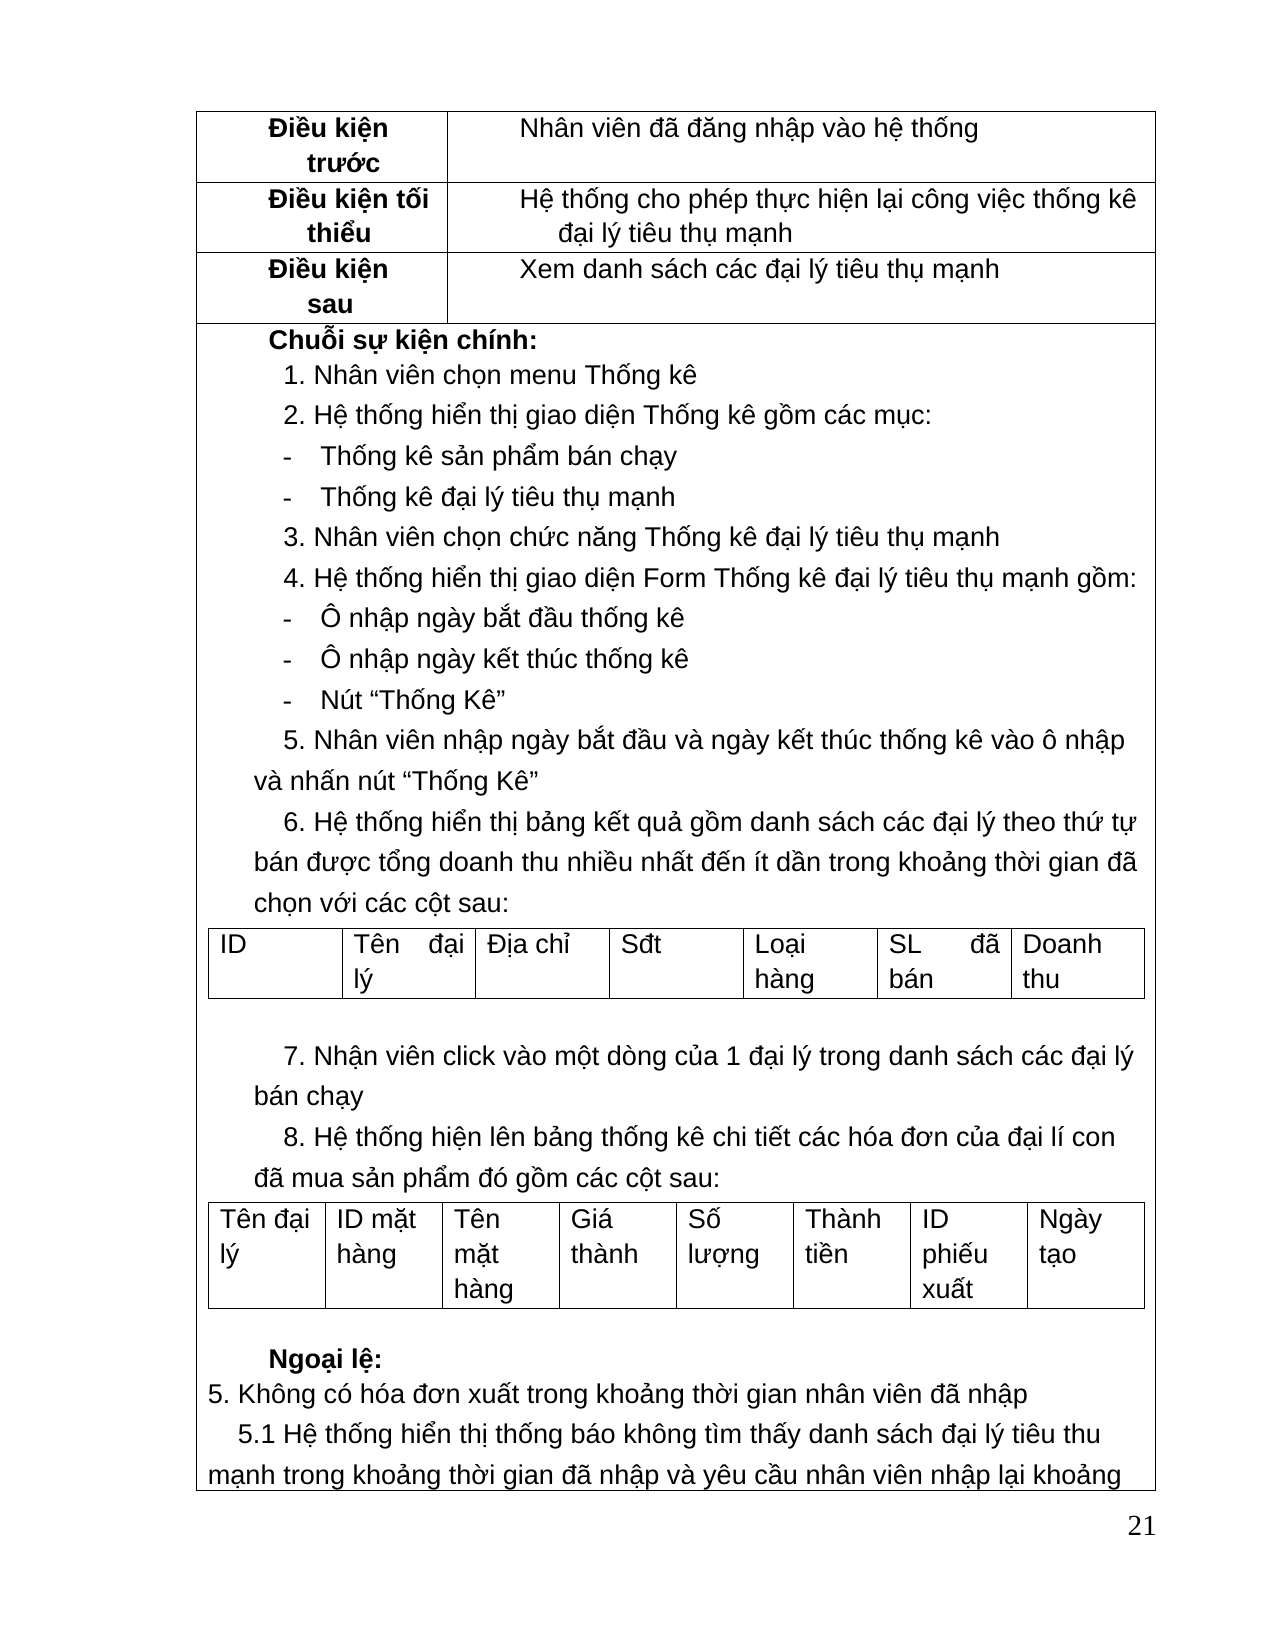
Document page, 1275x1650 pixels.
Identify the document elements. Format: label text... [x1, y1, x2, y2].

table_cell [197, 324, 1155, 1490]
table_cell Xem danh sách các đại lý tiêu thụ mạnh [448, 253, 1155, 323]
table_cell Hệ thống cho phép thực hiện lại công việc thống kê đại lý tiêu thụ mạnh [448, 183, 1155, 252]
table_cell Điều kiện tối thiểu [197, 183, 447, 252]
table_cell Điều kiện sau [197, 253, 447, 323]
table_cell Điều kiện trước [197, 112, 447, 182]
table_cell Nhân viên đã đăng nhập vào hệ thống [448, 112, 1155, 182]
